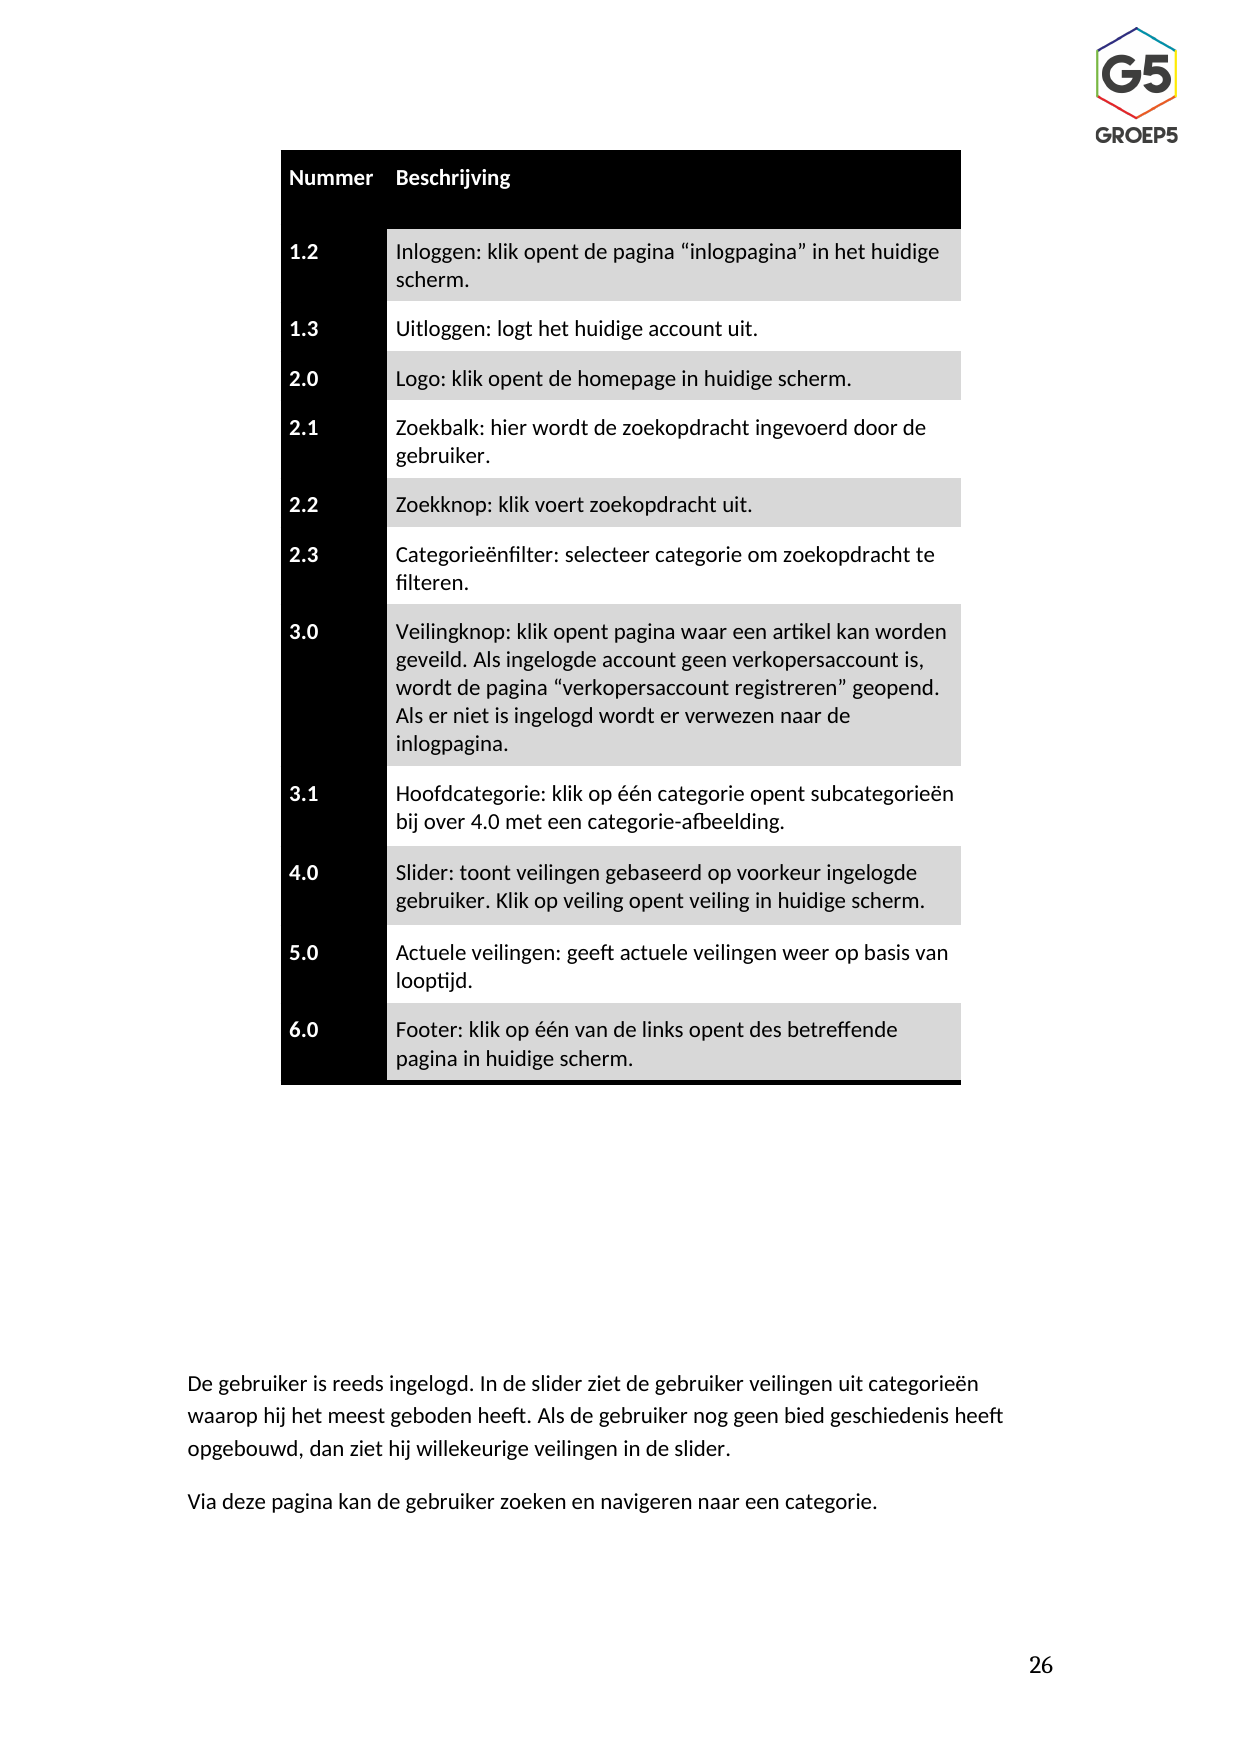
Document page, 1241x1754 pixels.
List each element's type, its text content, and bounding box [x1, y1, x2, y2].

text De gebruiker is reeds ingelogd. In de slider ziet de gebruiker veilingen uit categorieën waarop hij het meest geboden heeft. Als de gebruiker nog geen bied geschiedenis heeft opgebouwd, dan ziet hij willekeurige veilingen in de slider. [187, 1369, 1053, 1462]
picture [1095, 27, 1178, 143]
text Via deze pagina kan de gebruiker zoeken en navigeren naar een categorie. [187, 1487, 1053, 1515]
